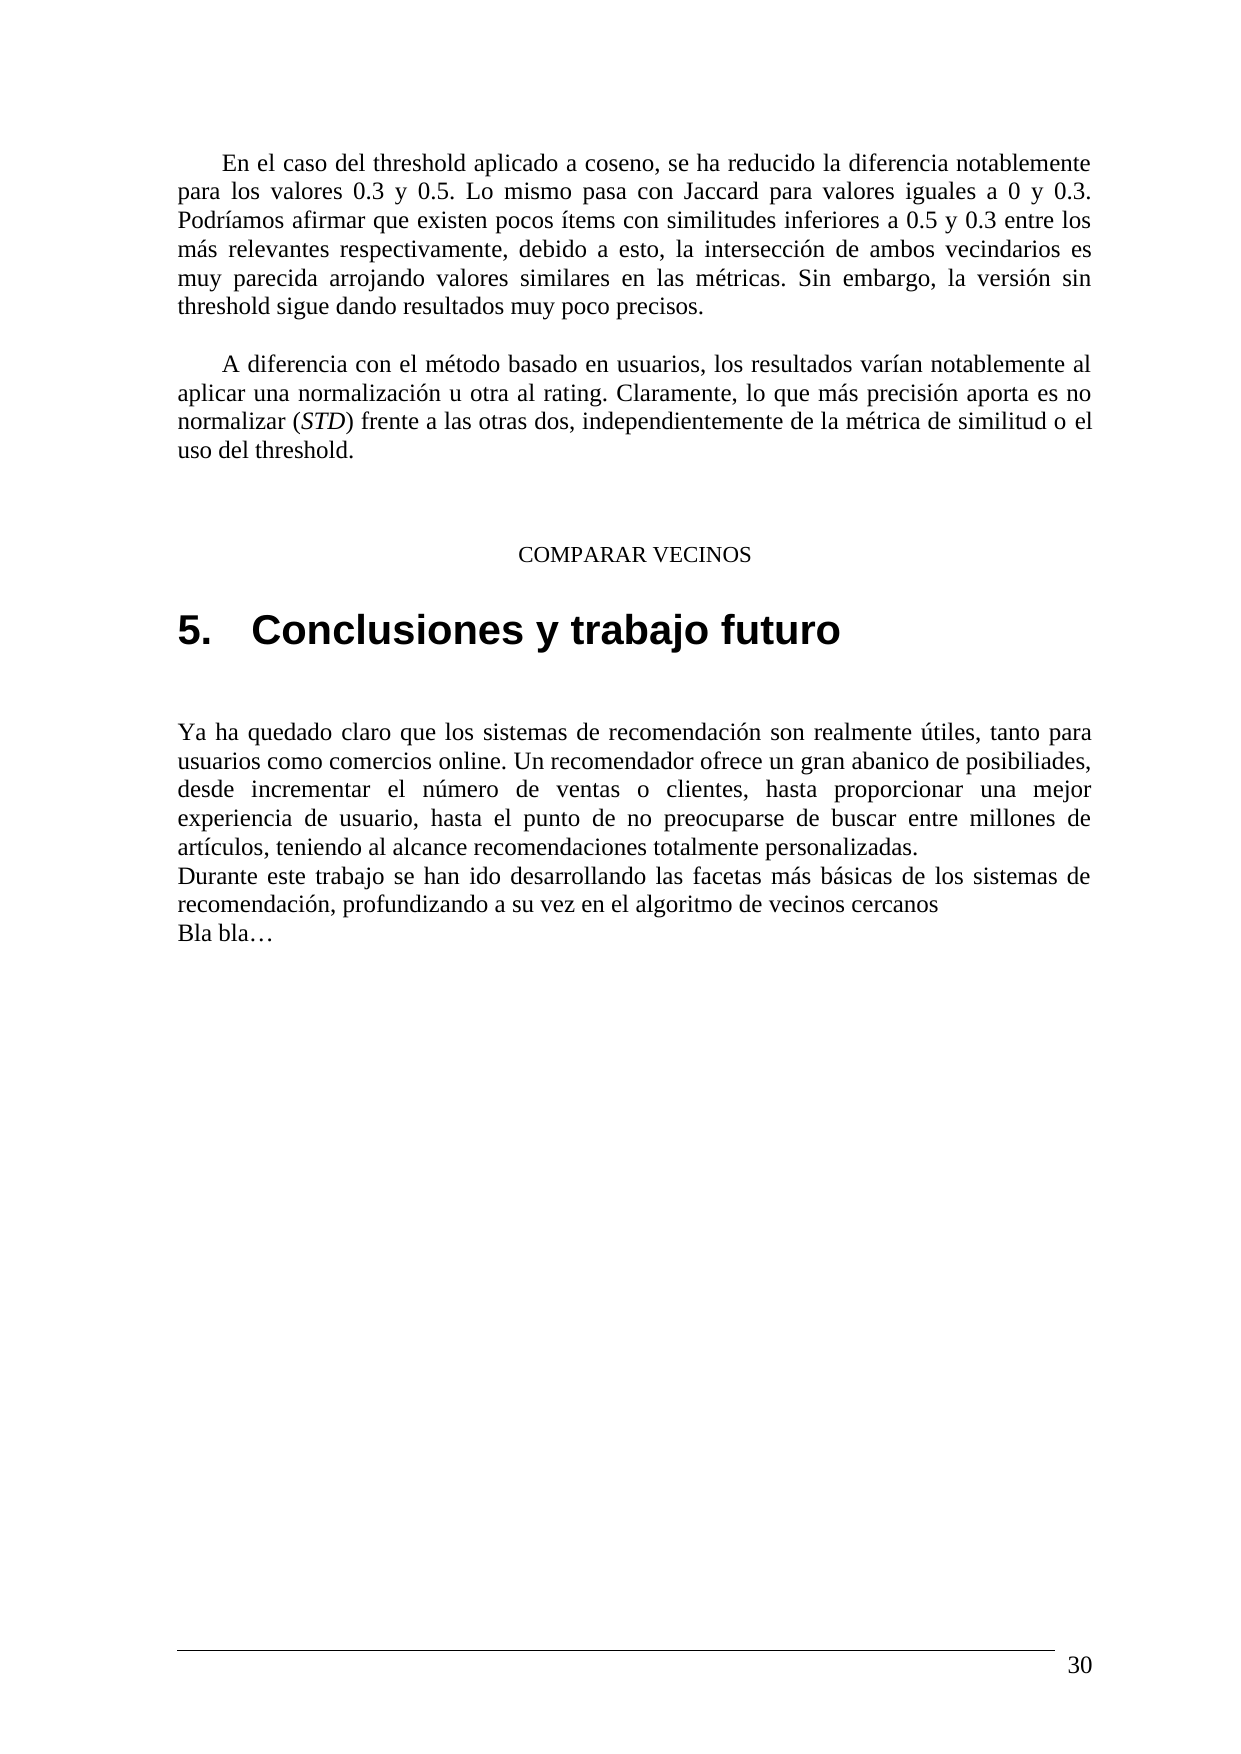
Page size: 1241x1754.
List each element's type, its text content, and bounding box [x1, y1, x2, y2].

text Bla bla… [177, 918, 1092, 947]
list COMPARAR VECINOS [177, 541, 1092, 567]
text En el caso del threshold aplicado a coseno, se ha reducido la diferencia notablemente para los valores 0.3 y 0.5. Lo mismo pasa con Jaccard para valores iguales a 0 y 0.3. Podríamos afirmar que existen pocos ítems con similitudes inferiores a 0.5 y 0.3 entre los más relevantes respectivamente, debido a esto, la intersección de ambos vecindarios es muy parecida arrojando valores similares en las métricas. Sin embargo, la versión sin threshold sigue dando resultados muy poco precisos. [177, 148, 1092, 320]
text A diferencia con el método basado en usuarios, los resultados varían notablemente al aplicar una normalización u otra al rating. Claramente, lo que más precisión aporta es no normalizar (STD) frente a las otras dos, independientemente de la métrica de similitud o el uso del threshold. [177, 349, 1092, 464]
subtitle Conclusiones y trabajo futuro [177, 605, 1063, 653]
text Ya ha quedado claro que los sistemas de recomendación son realmente útiles, tanto para usuarios como comercios online. Un recomendador ofrece un gran abanico de posibiliades, desde incrementar el número de ventas o clientes, hasta proporcionar una mejor experiencia de usuario, hasta el punto de no preocuparse de buscar entre millones de artículos, teniendo al alcance recomendaciones totalmente personalizadas. [177, 717, 1092, 861]
text Durante este trabajo se han ido desarrollando las facetas más básicas de los sistemas de recomendación, profundizando a su vez en el algoritmo de vecinos cercanos [177, 861, 1092, 918]
